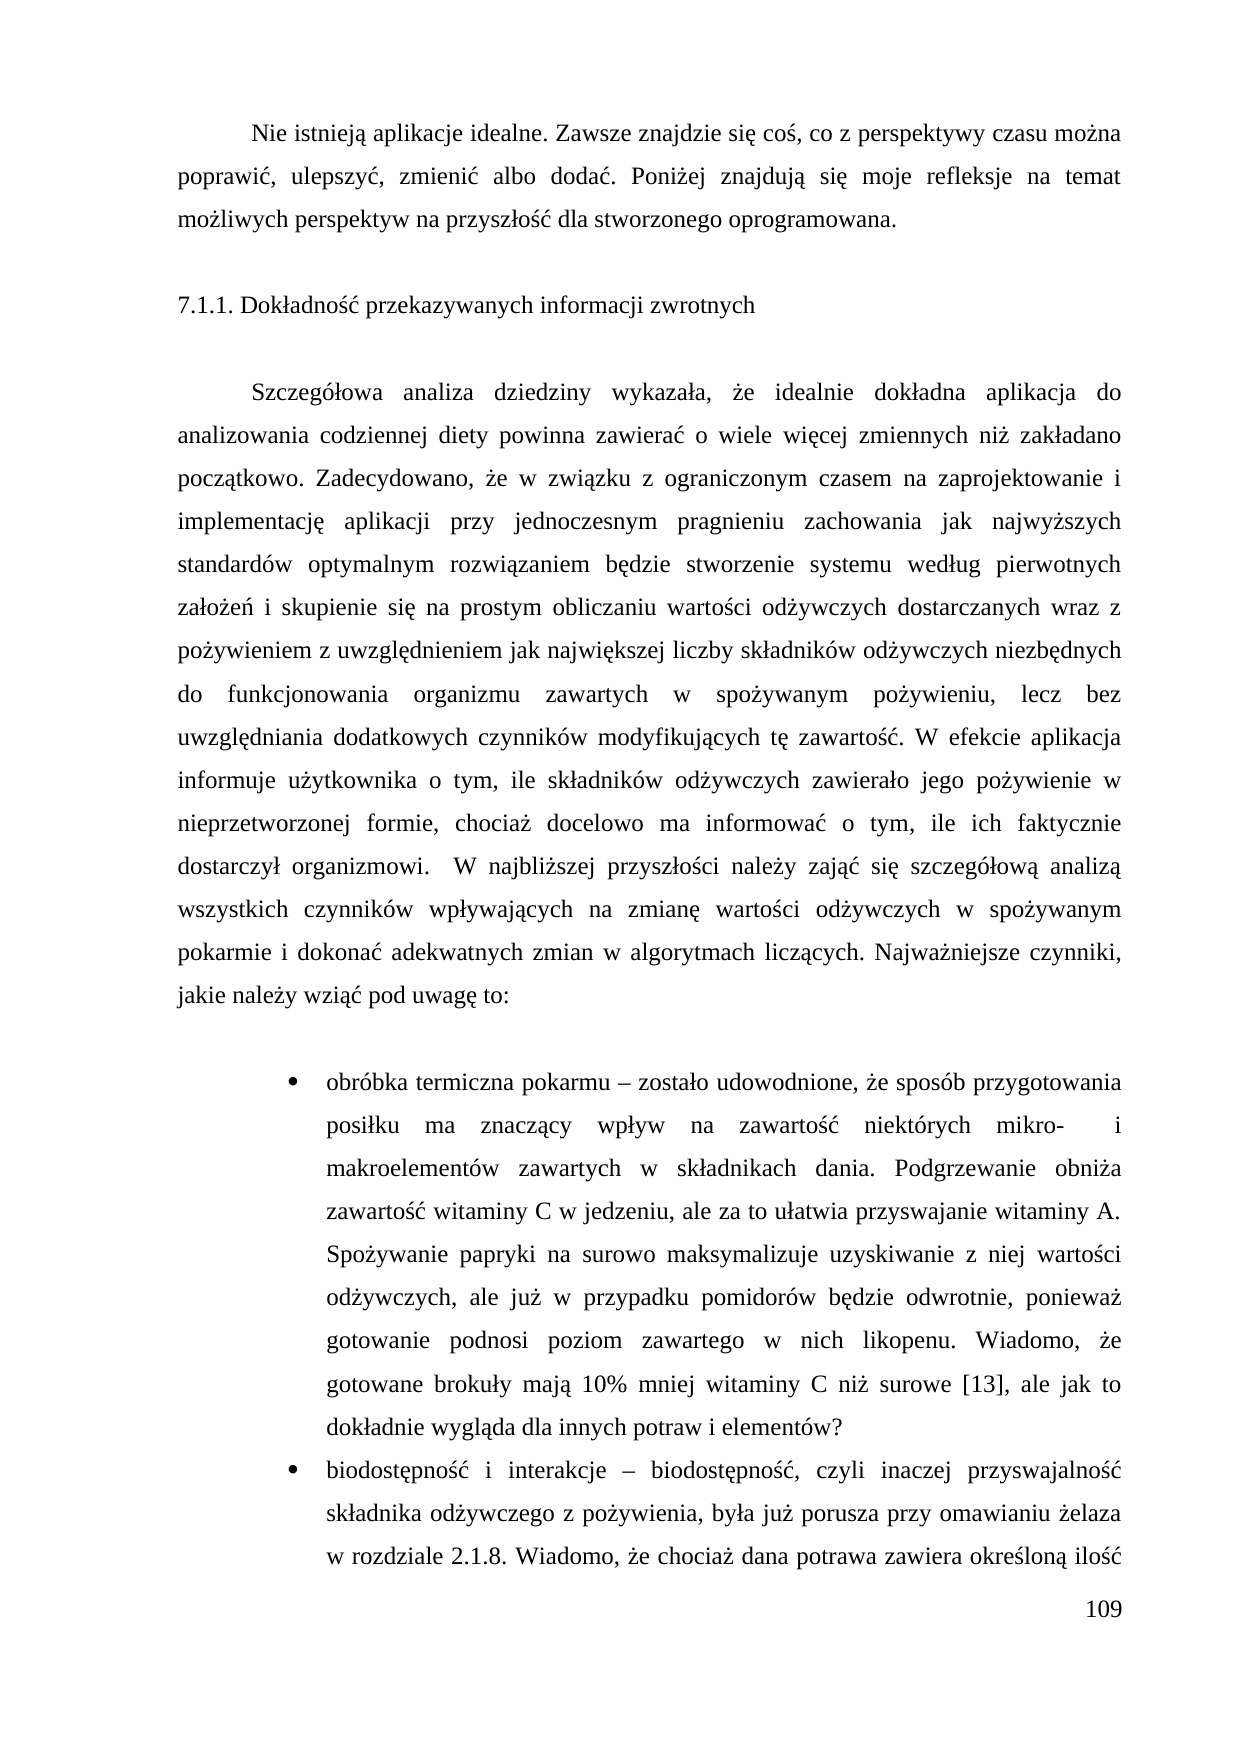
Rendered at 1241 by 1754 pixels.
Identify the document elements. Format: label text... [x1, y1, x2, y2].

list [288, 1455, 1122, 1570]
subtitle 7.1.1. Dokładność przekazywanych informacji zwrotnych [177, 291, 1122, 319]
list obróbka termiczna pokarmu – zostało udowodnione, że sposób przygotowania posiłku ma znaczący wpływ na zawartość niektórych mikro- i makroelementów zawartych w składnikach dania. Podgrzewanie obniża zawartość witaminy C w jedzeniu, ale za to ułatwia przyswajanie witaminy A. Spożywanie papryki na surowo maksymalizuje uzyskiwanie z niej wartości odżywczych, ale już w przypadku pomidorów będzie odwrotnie, ponieważ gotowanie podnosi poziom zawartego w nich likopenu. Wiadomo, że gotowane brokuły mają 10% mniej witaminy C niż surowe [13], ale jak to dokładnie wygląda dla innych potraw i elementów? [288, 1067, 1122, 1441]
text Nie istnieją aplikacje idealne. Zawsze znajdzie się coś, co z perspektywy czasu można poprawić, ulepszyć, zmienić albo dodać. Poniżej znajdują się moje refleksje na temat możliwych perspektyw na przyszłość dla stworzonego oprogramowana. [177, 118, 1122, 233]
text Szczegółowa analiza dziedziny wykazała, że idealnie dokładna aplikacja do analizowania codziennej diety powinna zawierać o wiele więcej zmiennych niż zakładano początkowo. Zadecydowano, że w związku z ograniczonym czasem na zaprojektowanie i implementację aplikacji przy jednoczesnym pragnieniu zachowania jak najwyższych standardów optymalnym rozwiązaniem będzie stworzenie systemu według pierwotnych założeń i skupienie się na prostym obliczaniu wartości odżywczych dostarczanych wraz z pożywieniem z uwzględnieniem jak największej liczby składników odżywczych niezbędnych do funkcjonowania organizmu zawartych w spożywanym pożywieniu, lecz bez uwzględniania dodatkowych czynników modyfikujących tę zawartość. W efekcie aplikacja informuje użytkownika o tym, ile składników odżywczych zawierało jego pożywienie w nieprzetworzonej formie, chociaż docelowo ma informować o tym, ile ich faktycznie dostarczył organizmowi. W najbliższej przyszłości należy zająć się szczegółową analizą wszystkich czynników wpływających na zmianę wartości odżywczych w spożywanym pokarmie i dokonać adekwatnych zmian w algorytmach liczących. Najważniejsze czynniki, jakie należy wziąć pod uwagę to: [177, 377, 1122, 1009]
